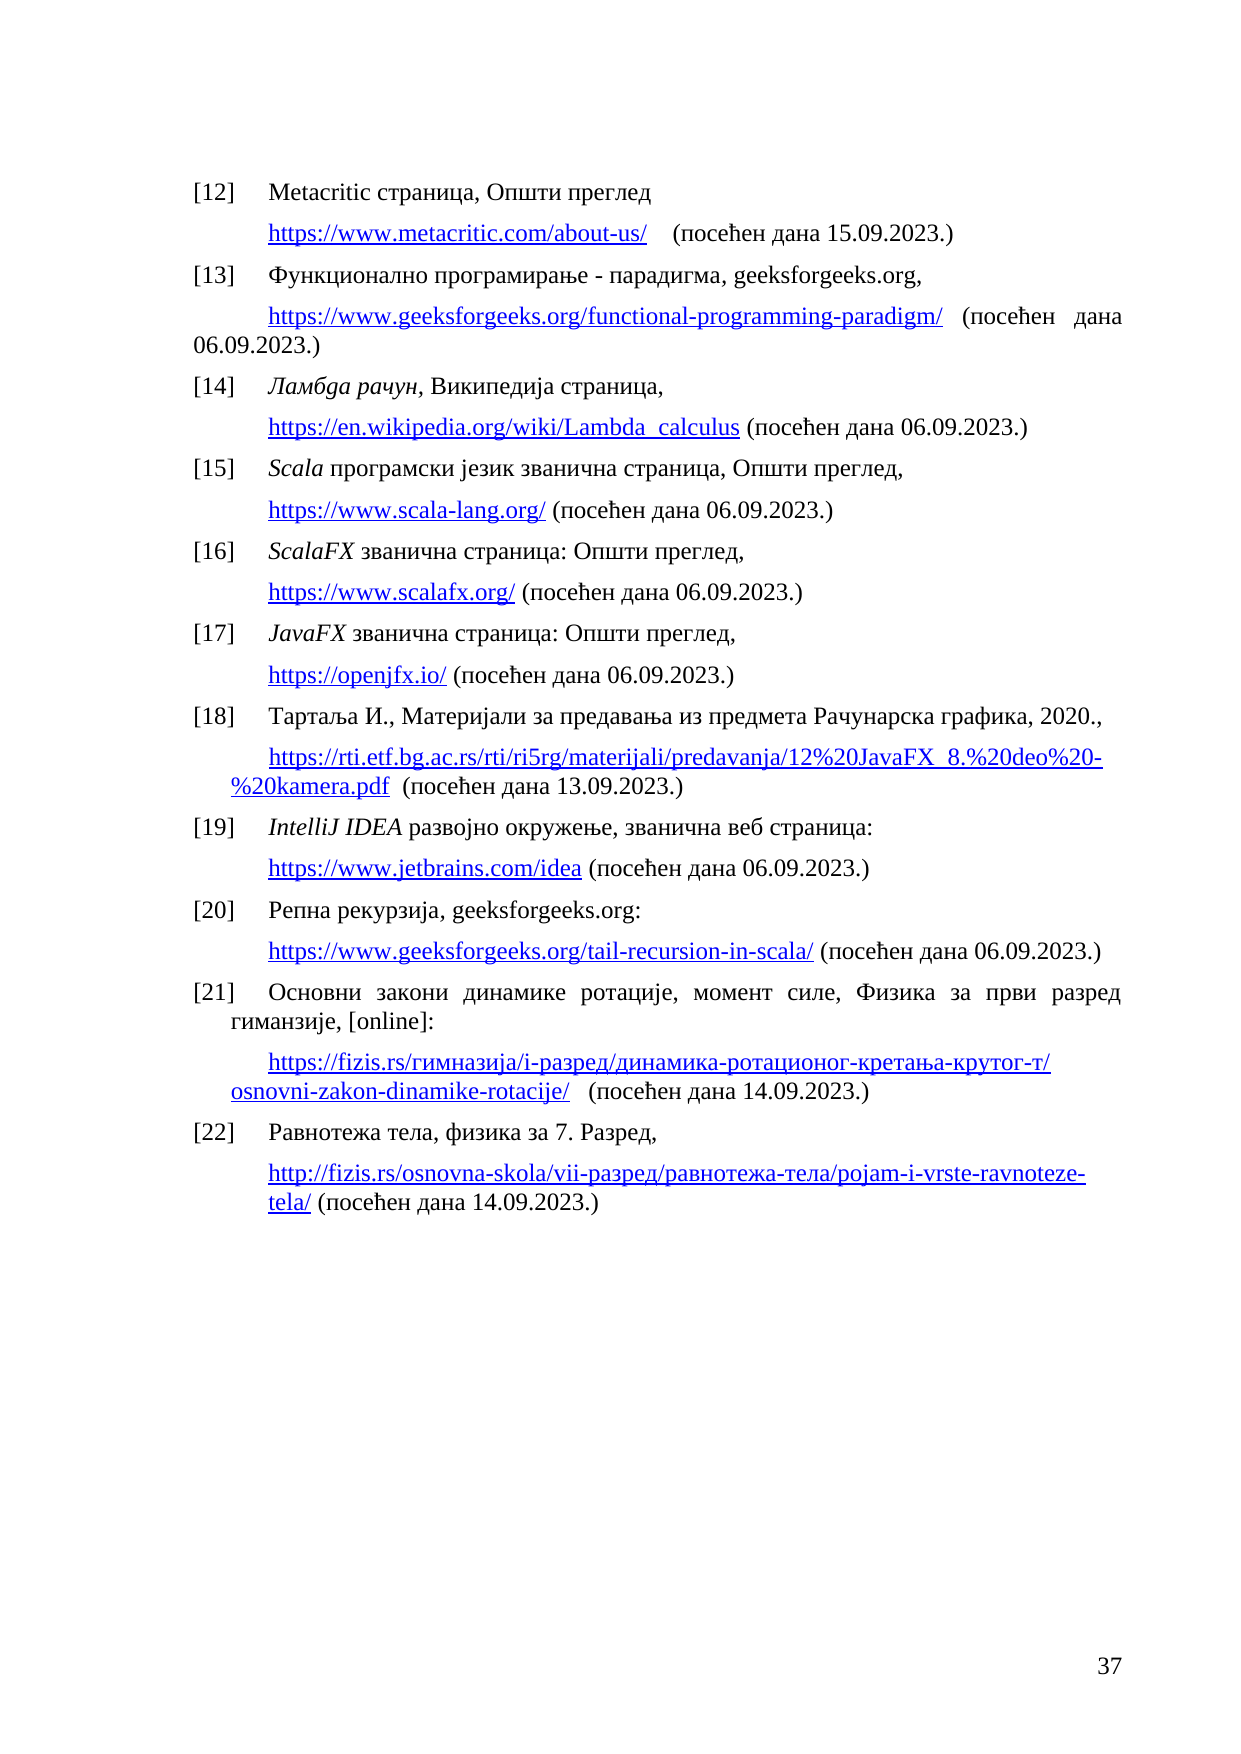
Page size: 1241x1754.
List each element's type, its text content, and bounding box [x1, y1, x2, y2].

text https://www.jetbrains.com/idea (посећен дана 06.09.2023.) [118, 853, 1122, 882]
text https://www.geeksforgeeks.org/functional-programming-paradigm/ (посећен дана 06.09.2023.) [193, 301, 1122, 358]
text Равнотежа тела, физика за 7. Разред, [193, 1117, 1122, 1146]
text Scala програмски језик званична страница, Општи преглед, [193, 453, 1122, 482]
text IntelliJ IDEA развојно окружење, званична веб страница: [193, 812, 1122, 841]
text Ламбда рачун, Википедија страница, [193, 371, 1122, 400]
text JavaFX званична страница: Општи преглед, [193, 618, 1122, 647]
text ScalaFX званична страница: Општи преглед, [193, 536, 1122, 565]
text Тартаља И., Материјали за предавања из предмета Рачунарска графика, 2020., [193, 701, 1122, 730]
list http://fizis.rs/osnovna-skola/vii-разред/равнотежа-тела/pojam-i-vrste-ravnoteze-tela/ (посећен дана 14.09.2023.) [268, 1158, 1122, 1216]
list https://fizis.rs/гимназија/i-разред/динамика-ротационог-кретања-крутог-т/osnovni-zakon-dinamike-rotacije/ (посећен дана 14.09.2023.) [231, 1047, 1122, 1105]
text Репна рекурзија, geeksforgeeks.org: [193, 895, 1122, 923]
text https://www.metacritic.com/about-us/ (посећен дана 15.09.2023.) [193, 218, 1122, 247]
text Основни закони динамике ротације, момент силе, Физика за први разред гиманзије, [online]: [193, 977, 1122, 1035]
text https://www.scala-lang.org/ (посећен дана 06.09.2023.) [193, 495, 1122, 523]
text https://rti.etf.bg.ac.rs/rti/ri5rg/materijali/predavanja/12%20JavaFX_8.%20deo%20-%20kamera.pdf (посећен дана 13.09.2023.) [231, 742, 1122, 800]
text Функционално програмирање - парадигма, geeksforgeeks.org, [193, 260, 1122, 288]
list https://www.geeksforgeeks.org/tail-recursion-in-scala/ (посећен дана 06.09.2023.) [231, 936, 1122, 965]
text Metacritic страницa, Општи преглед [193, 177, 1122, 206]
list https://en.wikipedia.org/wiki/Lambda_calculus (посећен дана 06.09.2023.) [231, 412, 1122, 441]
list https://openjfx.io/ (посећен дана 06.09.2023.) [268, 660, 1122, 688]
text https://www.scalafx.org/ (посећен дана 06.09.2023.) [118, 577, 1122, 606]
